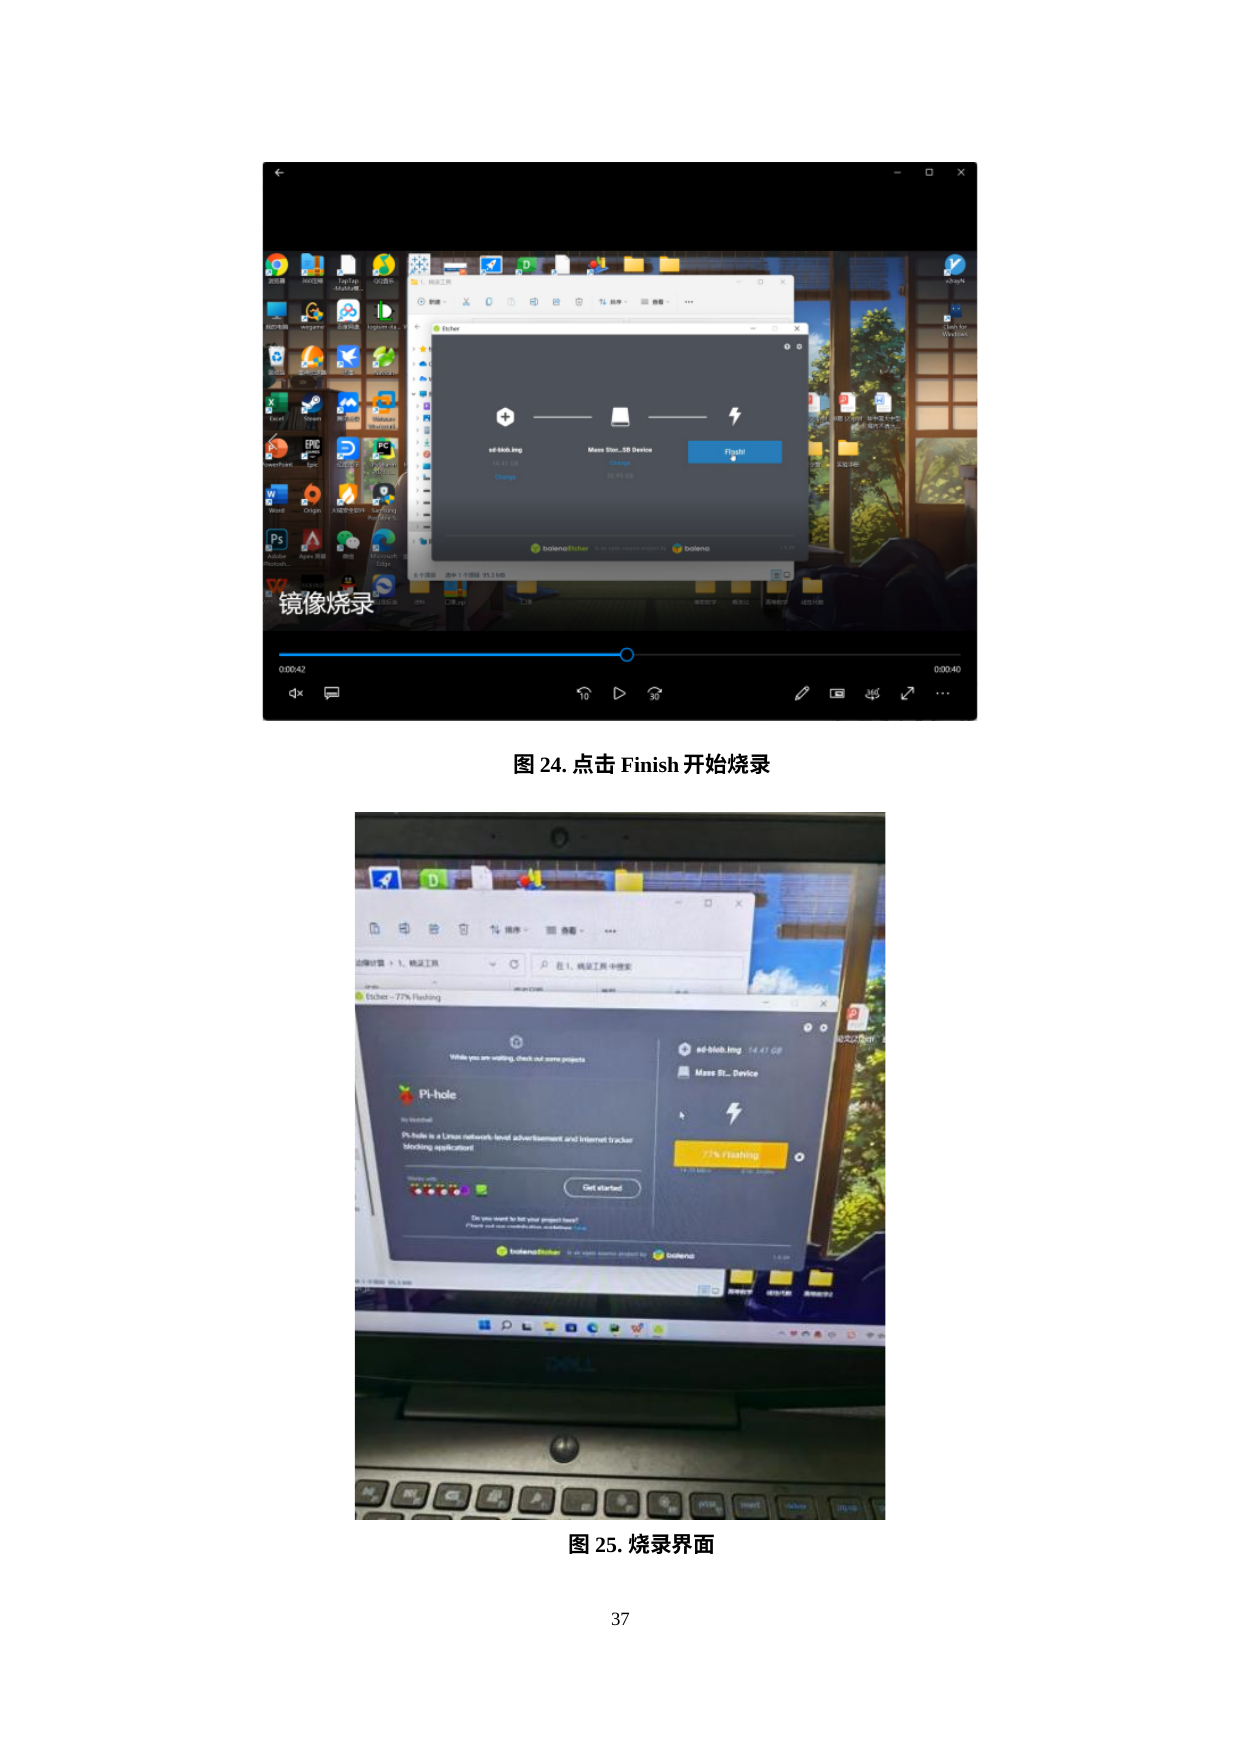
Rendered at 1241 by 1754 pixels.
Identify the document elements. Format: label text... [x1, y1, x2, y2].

picture [354, 812, 886, 1520]
text 图25. 烧录界面 [187, 1527, 1053, 1559]
text 图24. 点击Finish开始烧录 [187, 747, 1053, 779]
picture [262, 162, 978, 721]
